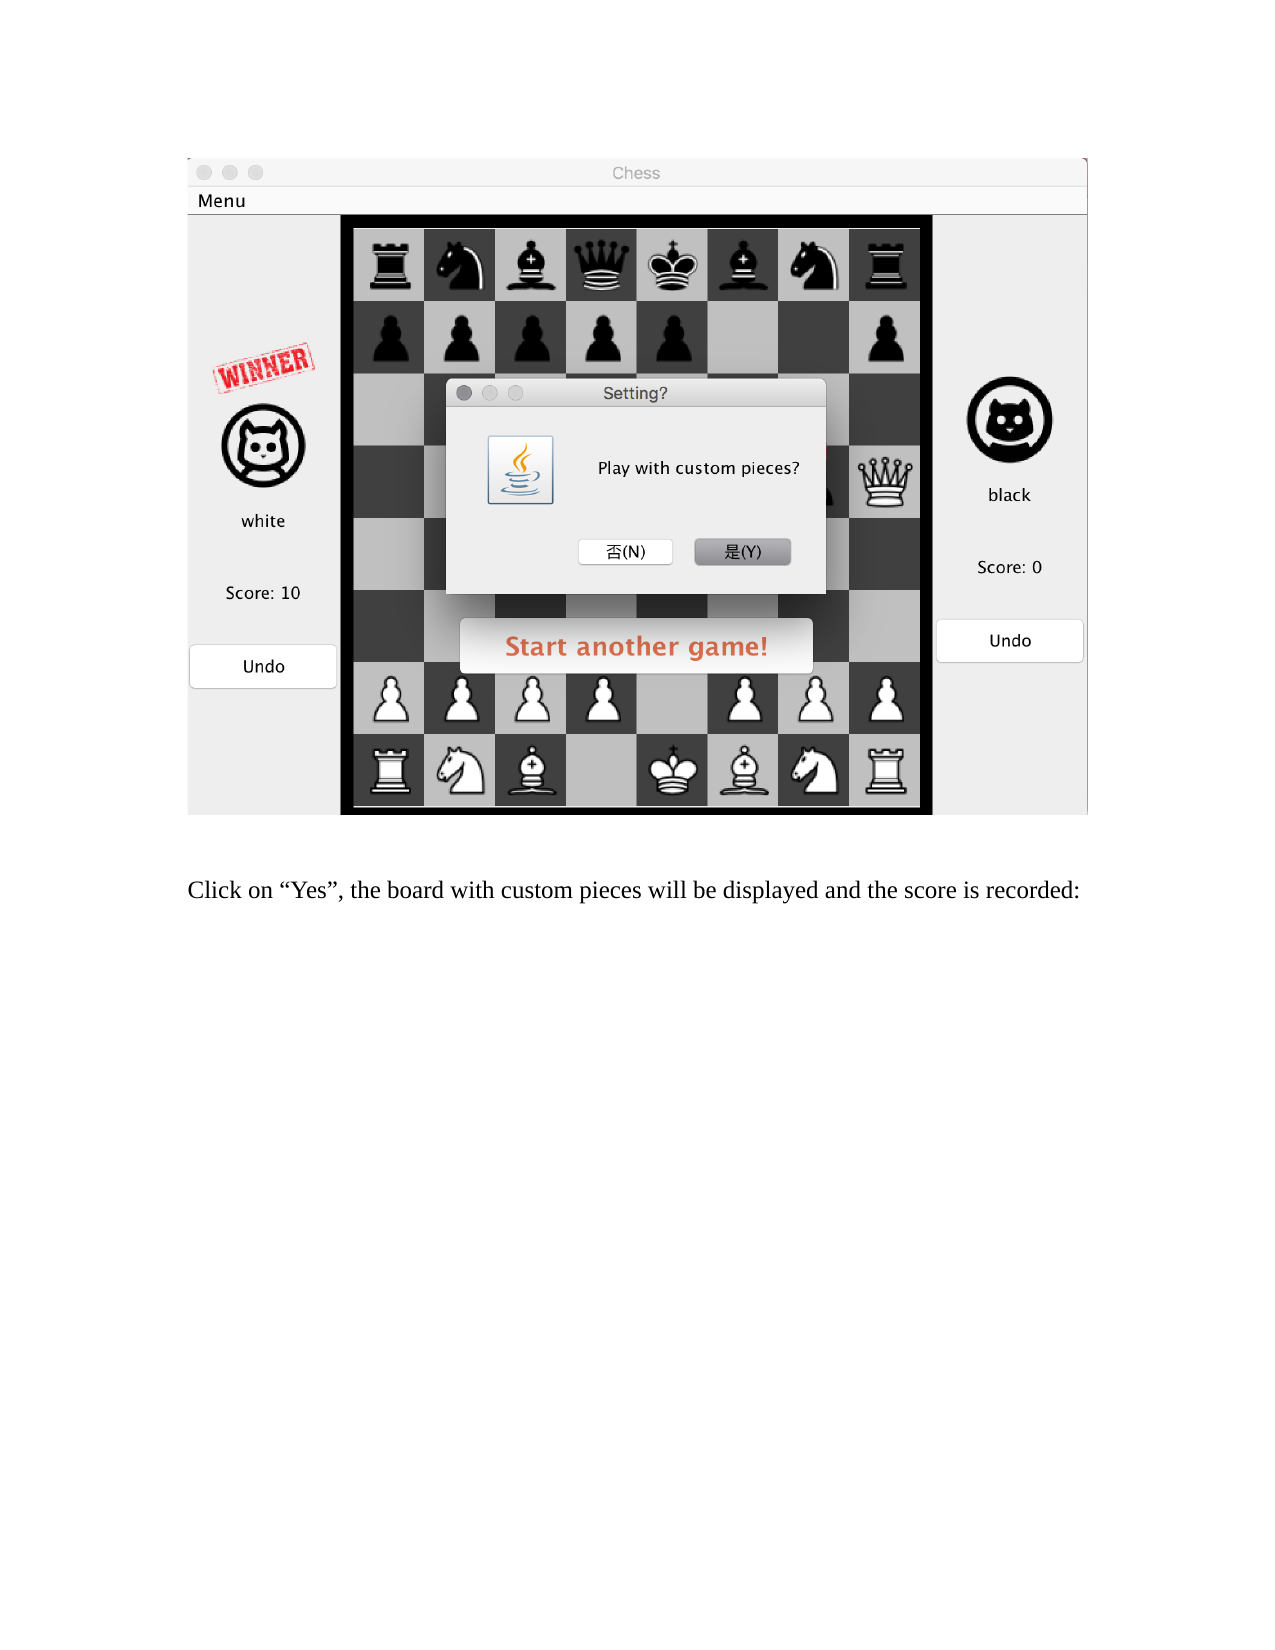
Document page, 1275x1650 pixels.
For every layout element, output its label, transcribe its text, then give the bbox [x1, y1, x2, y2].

picture [187, 158, 1088, 815]
text Click on “Yes”, the board with custom pieces will be displayed and the score is recorded: [187, 874, 1087, 906]
